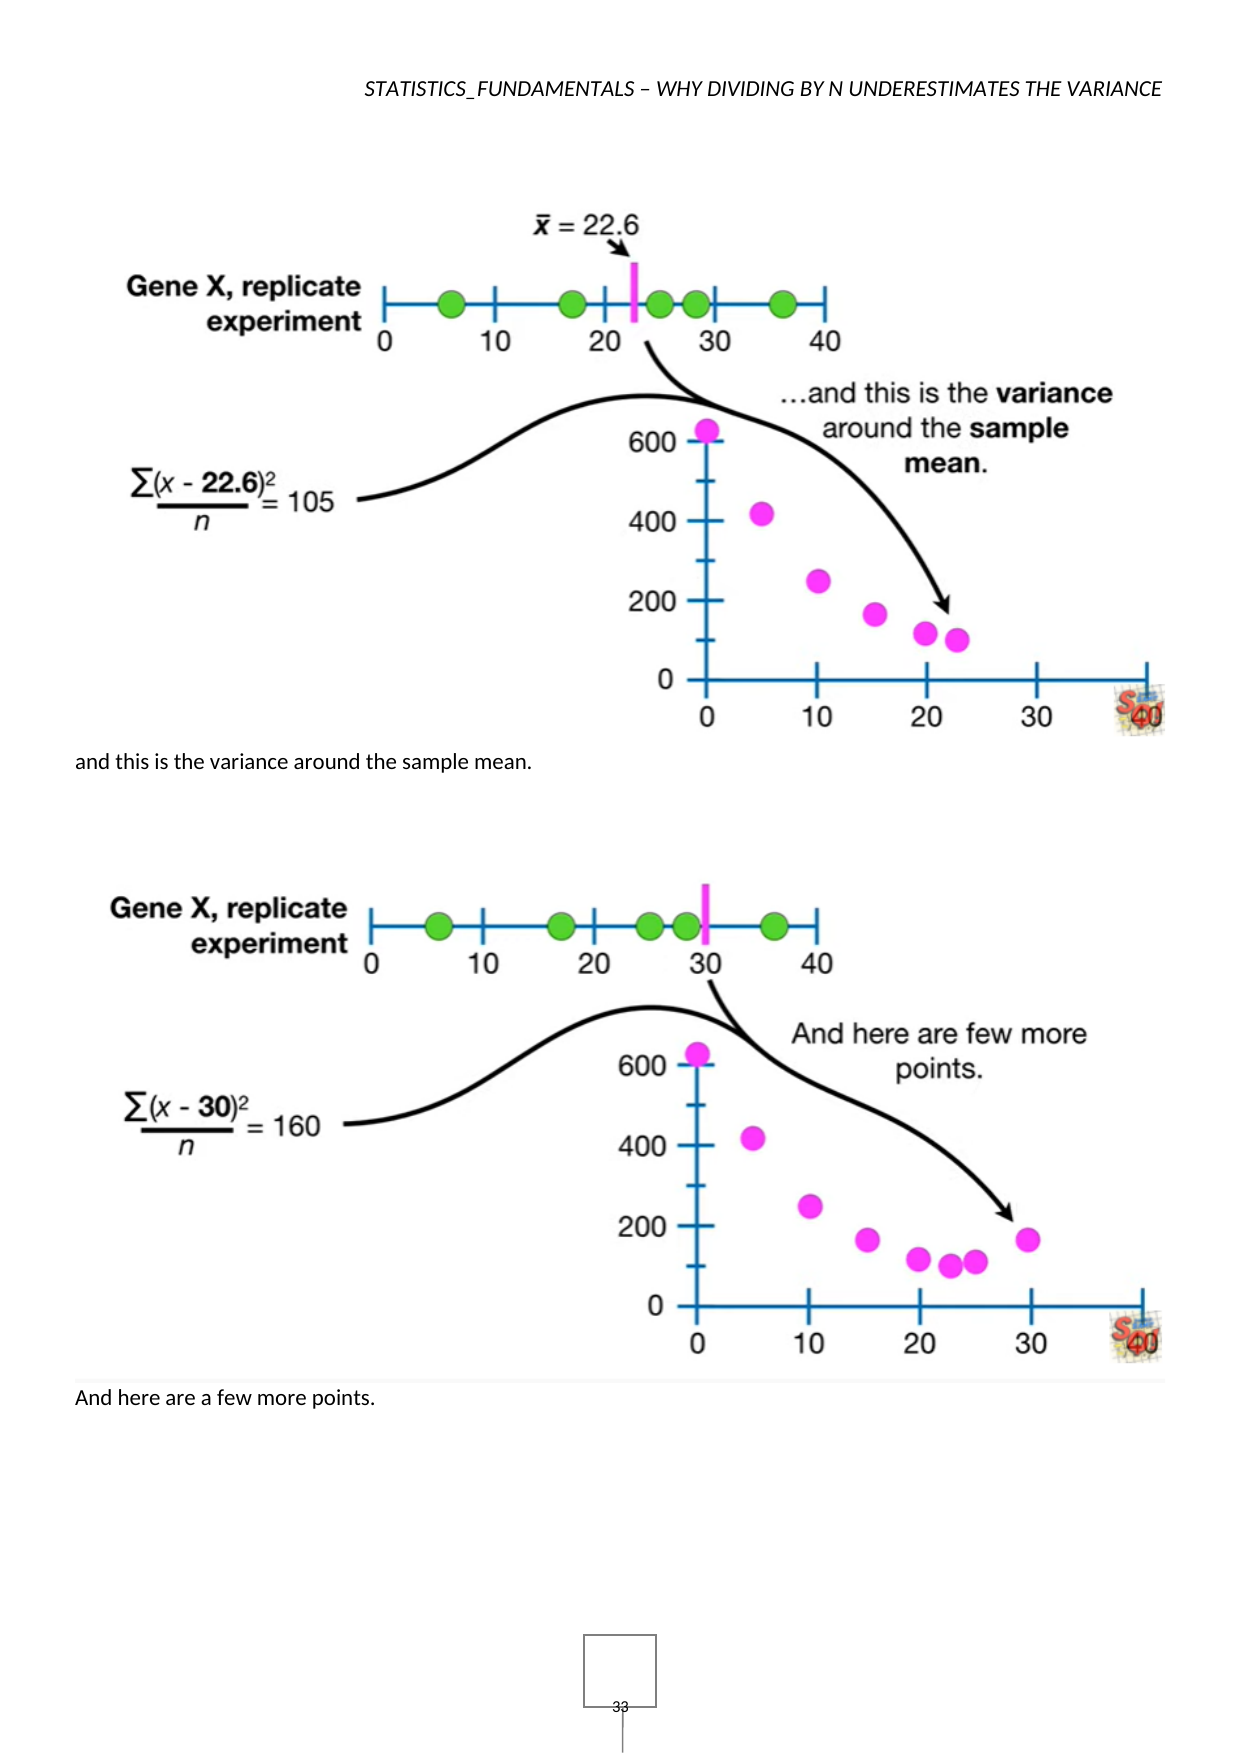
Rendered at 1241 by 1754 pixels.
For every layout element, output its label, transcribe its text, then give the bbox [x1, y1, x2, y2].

picture [75, 129, 1166, 748]
text And here are a few more points. [75, 1383, 1165, 1411]
text and this is the variance around the sample mean. [75, 748, 1165, 776]
picture [75, 803, 1166, 1383]
